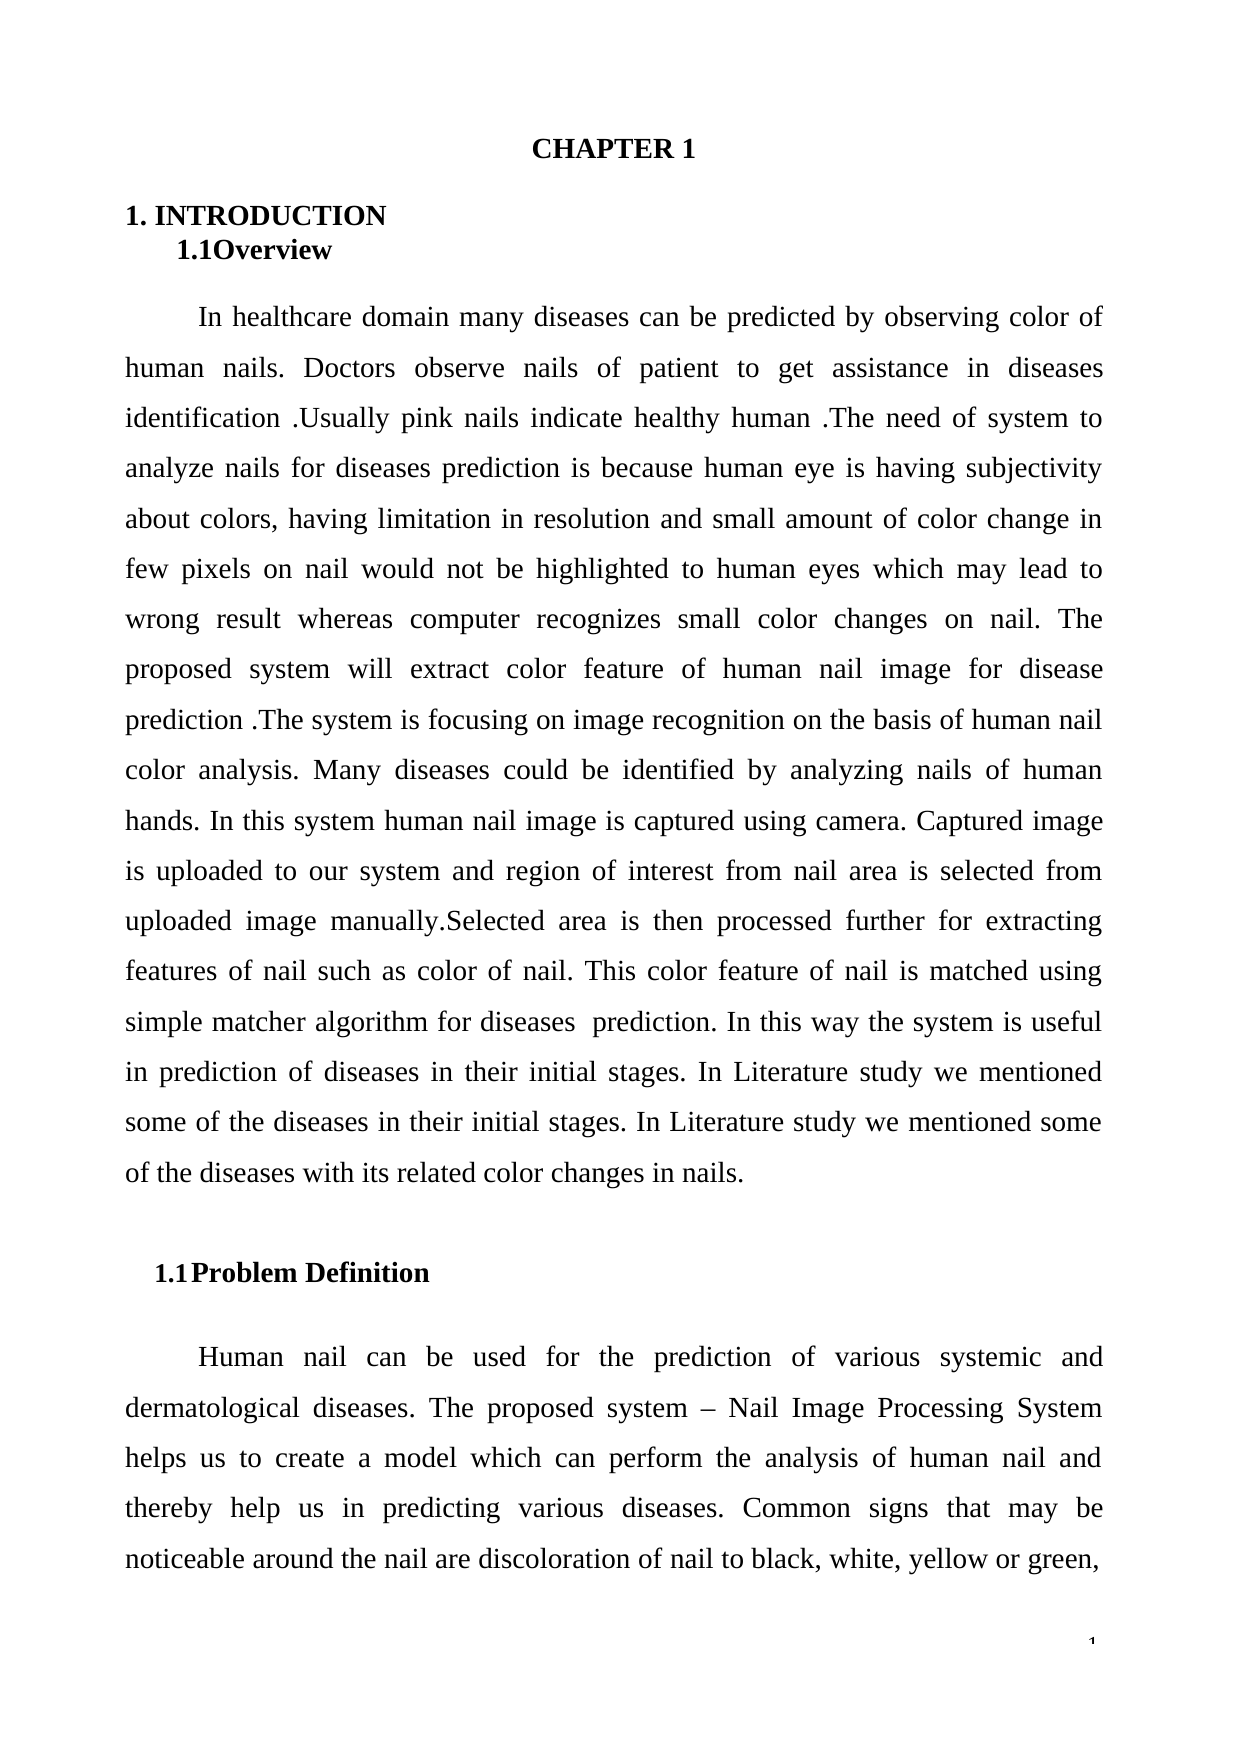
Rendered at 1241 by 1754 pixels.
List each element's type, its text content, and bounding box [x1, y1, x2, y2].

text CHAPTER 1 [285, 131, 943, 165]
subtitle INTRODUCTION 1.1Overview [125, 198, 387, 266]
text Human nail can be used for the prediction of various systemic and dermatological diseases. The proposed system – Nail Image Processing System helps us to create a model which can perform the analysis of human nail and thereby help us in predicting various diseases. Common signs that may be noticeable around the nail are discoloration of nail to black, white, yellow or green, [125, 1339, 1103, 1574]
subtitle Problem Definition [154, 1255, 1219, 1289]
text In healthcare domain many diseases can be predicted by observing color of human nails. Doctors observe nails of patient to get assistance in diseases identification .Usually pink nails indicate healthy human .The need of system to analyze nails for diseases prediction is because human eye is having subjectivity about colors, having limitation in resolution and small amount of color change in few pixels on nail would not be highlighted to human eyes which may lead to wrong result whereas computer recognizes small color changes on nail. The proposed system will extract color feature of human nail image for disease prediction .The system is focusing on image recognition on the basis of human nail color analysis. Many diseases could be identified by analyzing nails of human hands. In this system human nail image is captured using camera. Captured image is uploaded to our system and region of interest from nail area is selected from uploaded image manually.Selected area is then processed further for extracting features of nail such as color of nail. This color feature of nail is matched using simple matcher algorithm for diseases prediction. In this way the system is useful in prediction of diseases in their initial stages. In Literature study we mentioned some of the diseases in their initial stages. In Literature study we mentioned some of the diseases with its related color changes in nails. [125, 299, 1104, 1188]
